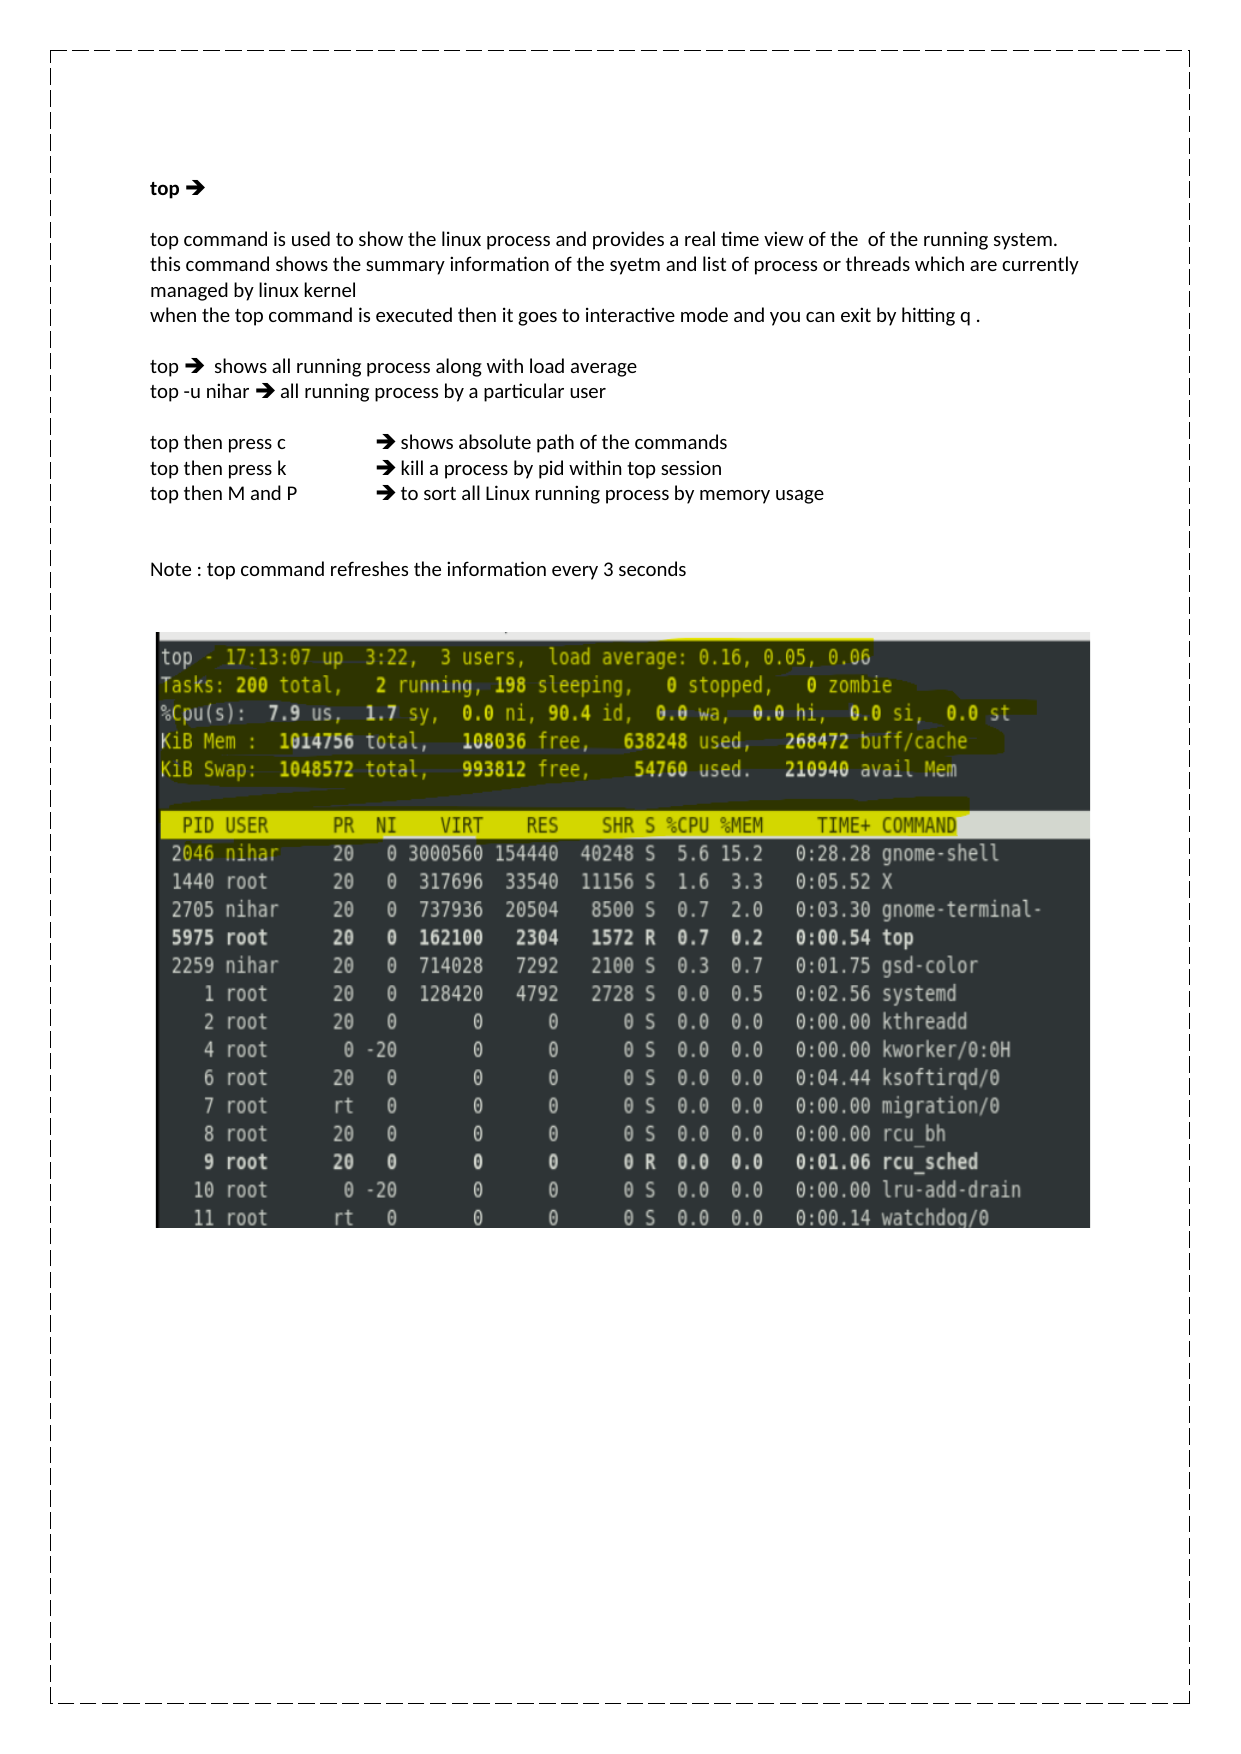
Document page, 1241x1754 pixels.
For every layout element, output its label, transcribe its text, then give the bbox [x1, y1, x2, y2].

text top then press k kill a process by pid within top session [150, 455, 1090, 480]
text this command shows the summary information of the syetm and list of process or threads which are currently managed by linux kernel [150, 252, 1090, 302]
text top then M and P to sort all Linux running process by memory usage [150, 480, 1090, 506]
text top then press c shows absolute path of the commands [150, 429, 1090, 455]
text Note : top command refreshes the information every 3 seconds [150, 557, 1090, 582]
text top command is used to show the linux process and provides a real time view of the of the running system. [150, 226, 1090, 252]
text top -u nihar all running process by a particular user [150, 379, 1090, 404]
picture [150, 632, 1091, 1228]
text top [150, 175, 1090, 201]
text top shows all running process along with load average [150, 353, 1090, 379]
text when the top command is executed then it goes to interactive mode and you can exit by hitting q . [150, 302, 1090, 328]
